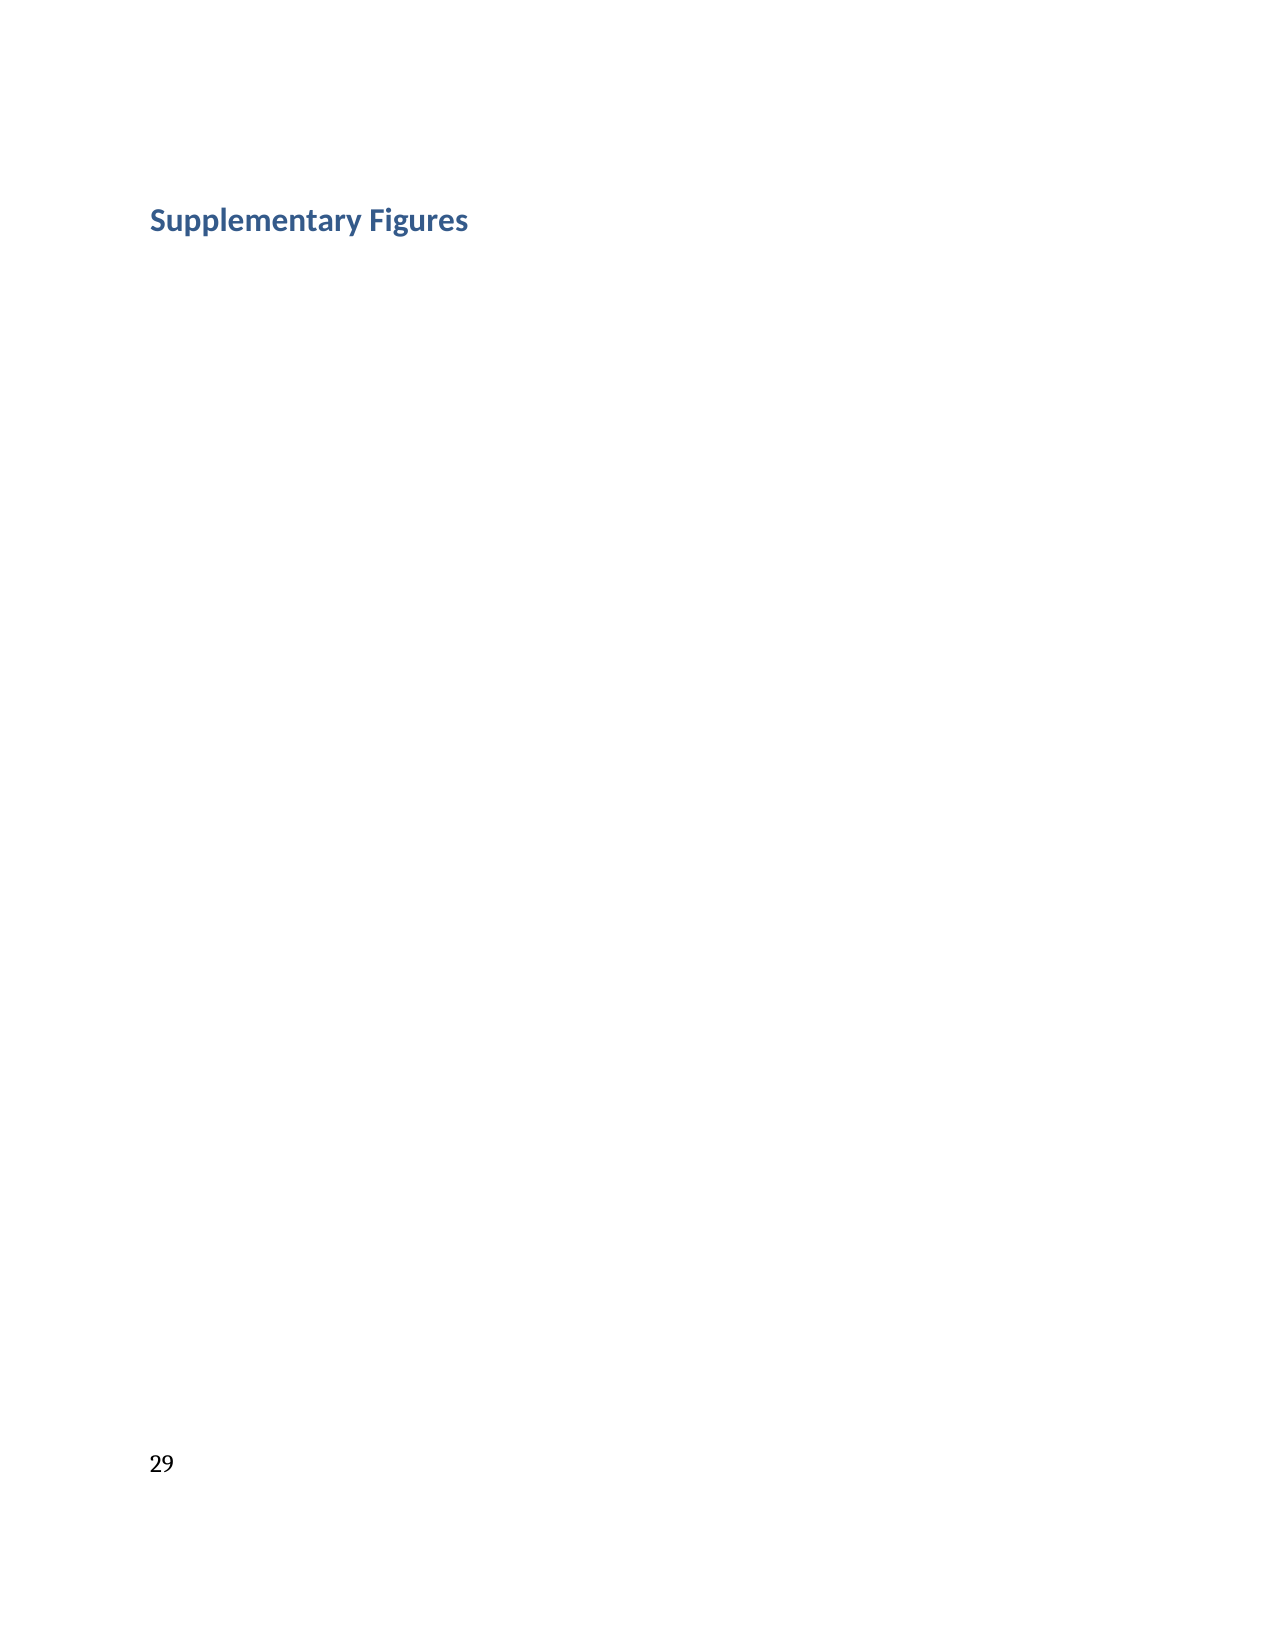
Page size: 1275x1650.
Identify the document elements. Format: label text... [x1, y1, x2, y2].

subtitle Supplementary Figures [150, 199, 1125, 240]
